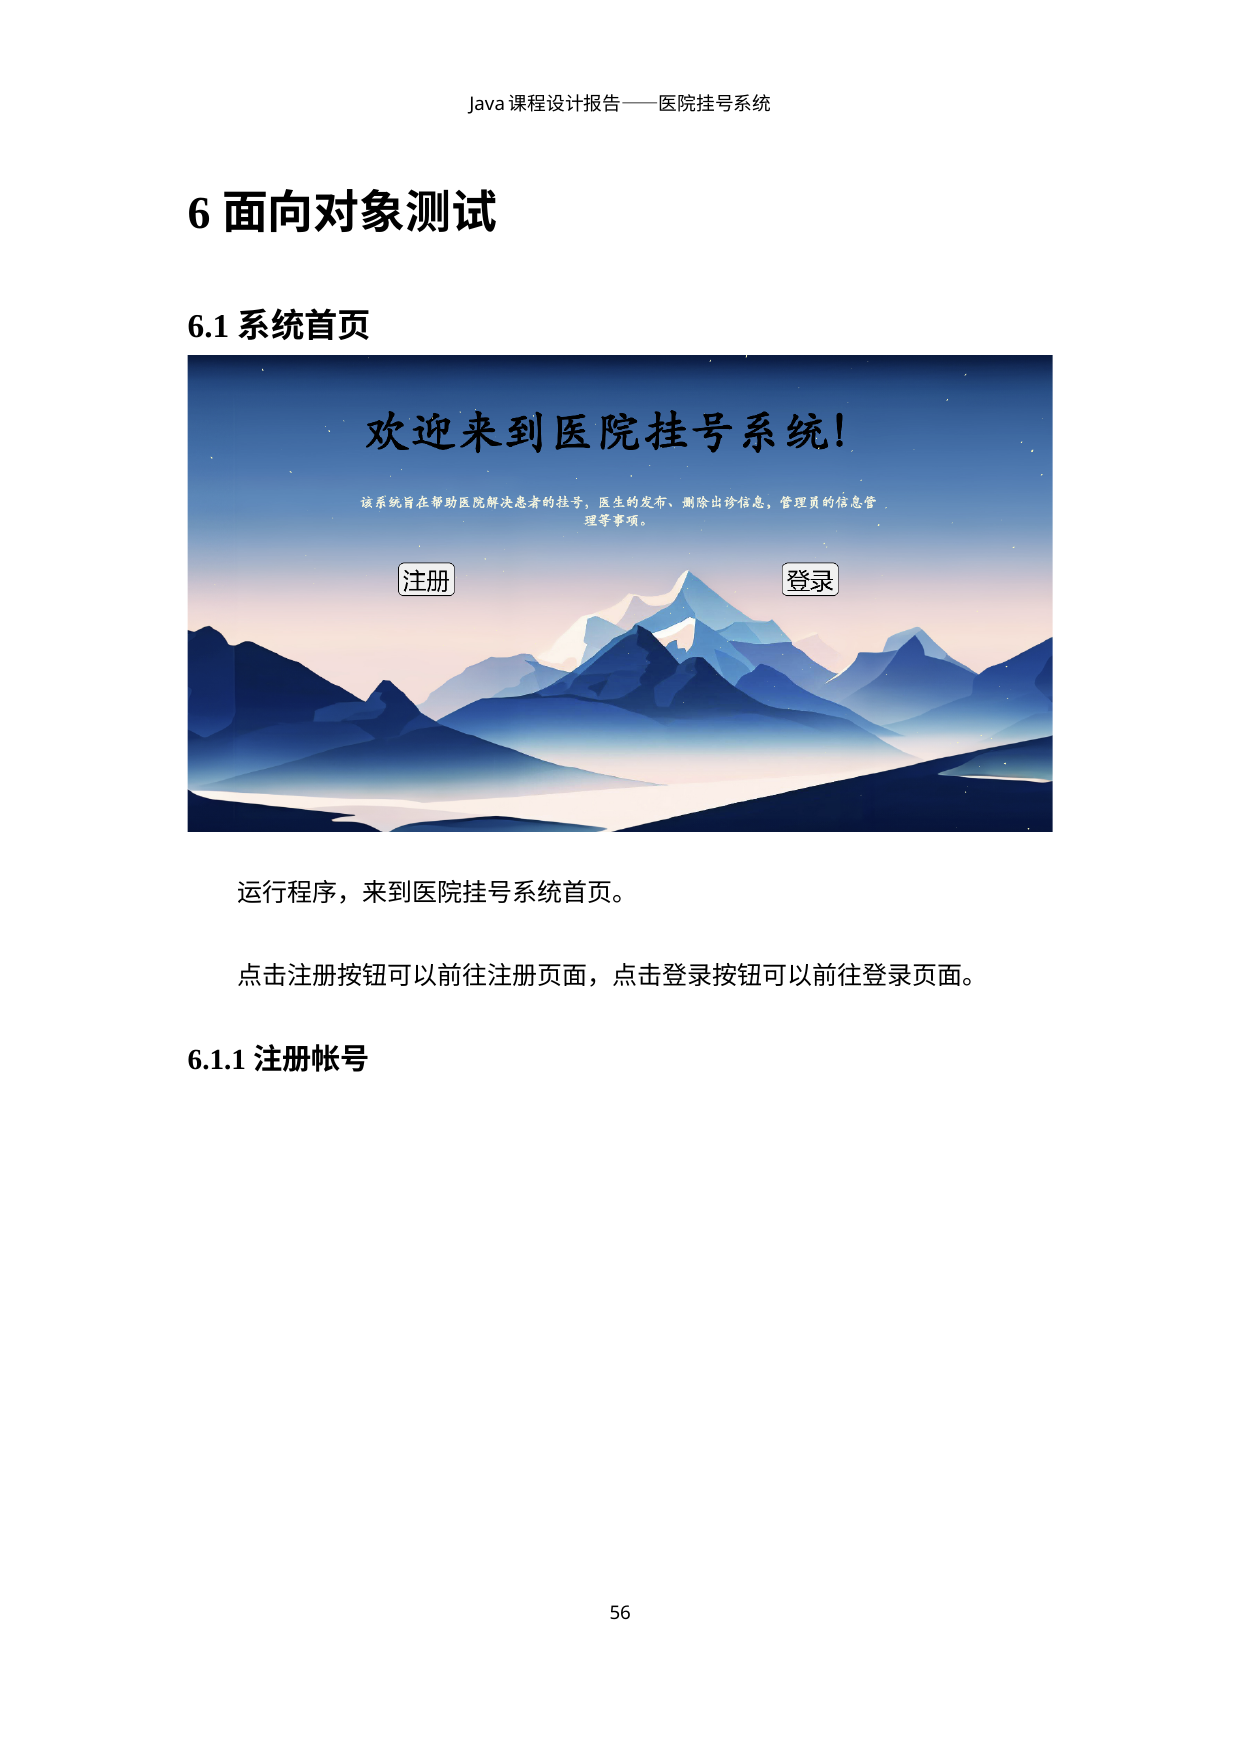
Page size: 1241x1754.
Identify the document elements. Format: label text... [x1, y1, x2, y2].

text 6 面向对象测试 [187, 160, 1053, 257]
text 点击注册按钮可以前往注册页面，点击登录按钮可以前往登录页面。 [187, 941, 1053, 1006]
text 6.1 系统首页 [187, 290, 1053, 355]
picture [187, 355, 1053, 832]
text 6.1.1 注册帐号 [187, 1024, 1053, 1089]
text 运行程序，来到医院挂号系统首页。 [187, 858, 1053, 923]
